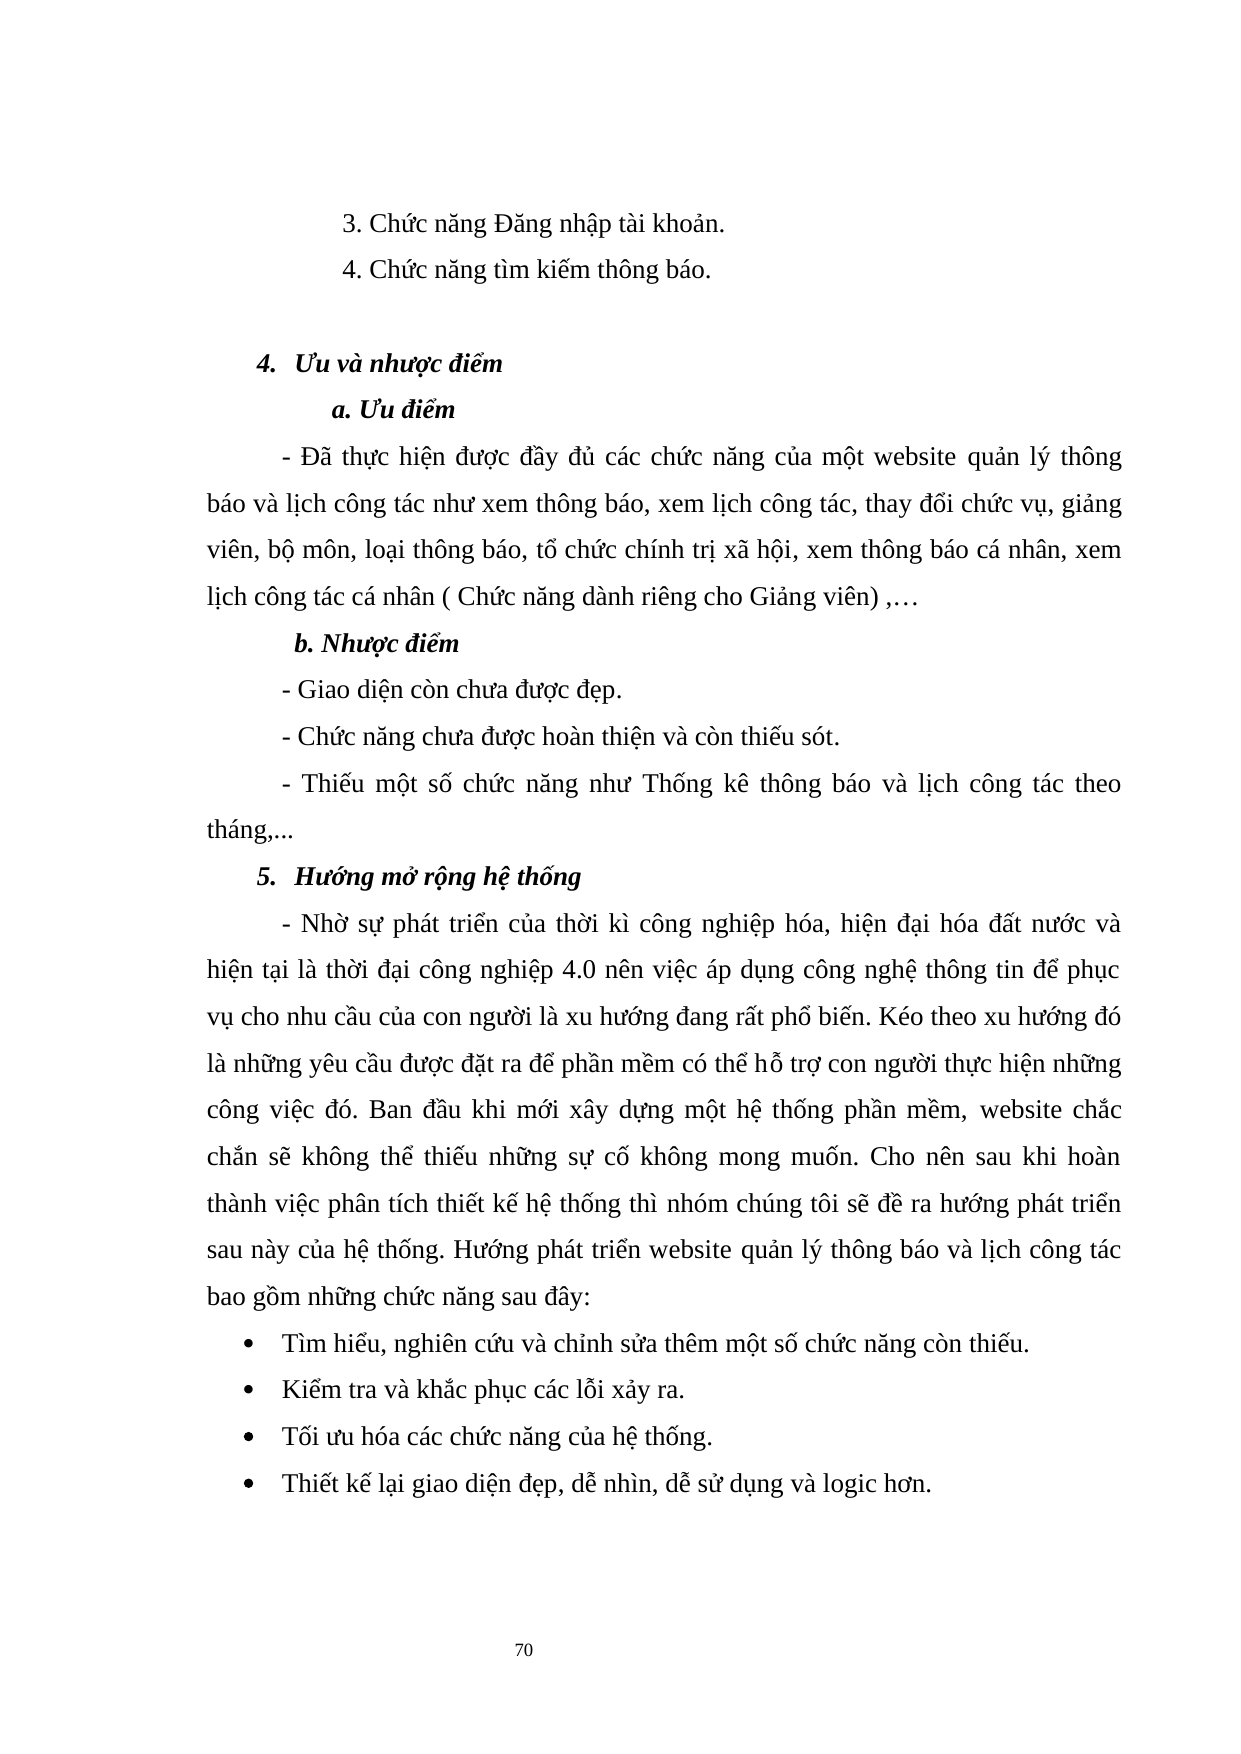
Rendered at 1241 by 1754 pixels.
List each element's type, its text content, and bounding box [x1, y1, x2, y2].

text - Giao diện còn chưa được đẹp. [207, 673, 1122, 704]
text - Nhờ sự phát triển của thời kì công nghiệp hóa, hiện đại hóa đất nước và hiện tại là thời đại công nghiệp 4.0 nên việc áp dụng công nghệ thông tin để phục vụ cho nhu cầu của con người là xu hướng đang rất phổ biến. Kéo theo xu hướng đó là những yêu cầu được đặt ra để phần mềm có thể hỗ trợ con người thực hiện những công việc đó. Ban đầu khi mới xây dựng một hệ thống phần mềm, website chắc chắn sẽ không thể thiếu những sự cố không mong muốn. Cho nên sau khi hoàn thành việc phân tích thiết kế hệ thống thì nhóm chúng tôi sẽ đề ra hướng phát triển sau này của hệ thống. Hướng phát triển website quản lý thông báo và lịch công tác bao gồm những chức năng sau đây: [207, 907, 1122, 1311]
list Ưu điểm [332, 393, 1098, 424]
list Kiểm tra và khắc phục các lỗi xảy ra. [244, 1373, 1122, 1404]
text - Thiếu một số chức năng như Thống kê thông báo và lịch công tác theo tháng,... [207, 767, 1122, 844]
text Ưu và nhược điểm [257, 347, 1098, 378]
list Chức năng tìm kiếm thông báo. [301, 253, 1098, 284]
text Hướng mở rộng hệ thống [257, 860, 1098, 891]
list Thiết kế lại giao diện đẹp, dễ nhìn, dễ sử dụng và logic hơn. [244, 1467, 1122, 1498]
list Tối ưu hóa các chức năng của hệ thống. [244, 1420, 1122, 1451]
list Tìm hiểu, nghiên cứu và chỉnh sửa thêm một số chức năng còn thiếu. [244, 1327, 1122, 1358]
text - Đã thực hiện được đầy đủ các chức năng của một website quản lý thông báo và lịch công tác như xem thông báo, xem lịch công tác, thay đổi chức vụ, giảng viên, bộ môn, loại thông báo, tổ chức chính trị xã hội, xem thông báo cá nhân, xem lịch công tác cá nhân ( Chức năng dành riêng cho Giảng viên) ,… [207, 440, 1122, 611]
text - Chức năng chưa được hoàn thiện và còn thiếu sót. [207, 720, 1122, 751]
list Nhược điểm [294, 627, 1098, 658]
list Chức năng Đăng nhập tài khoản. [301, 207, 1098, 238]
